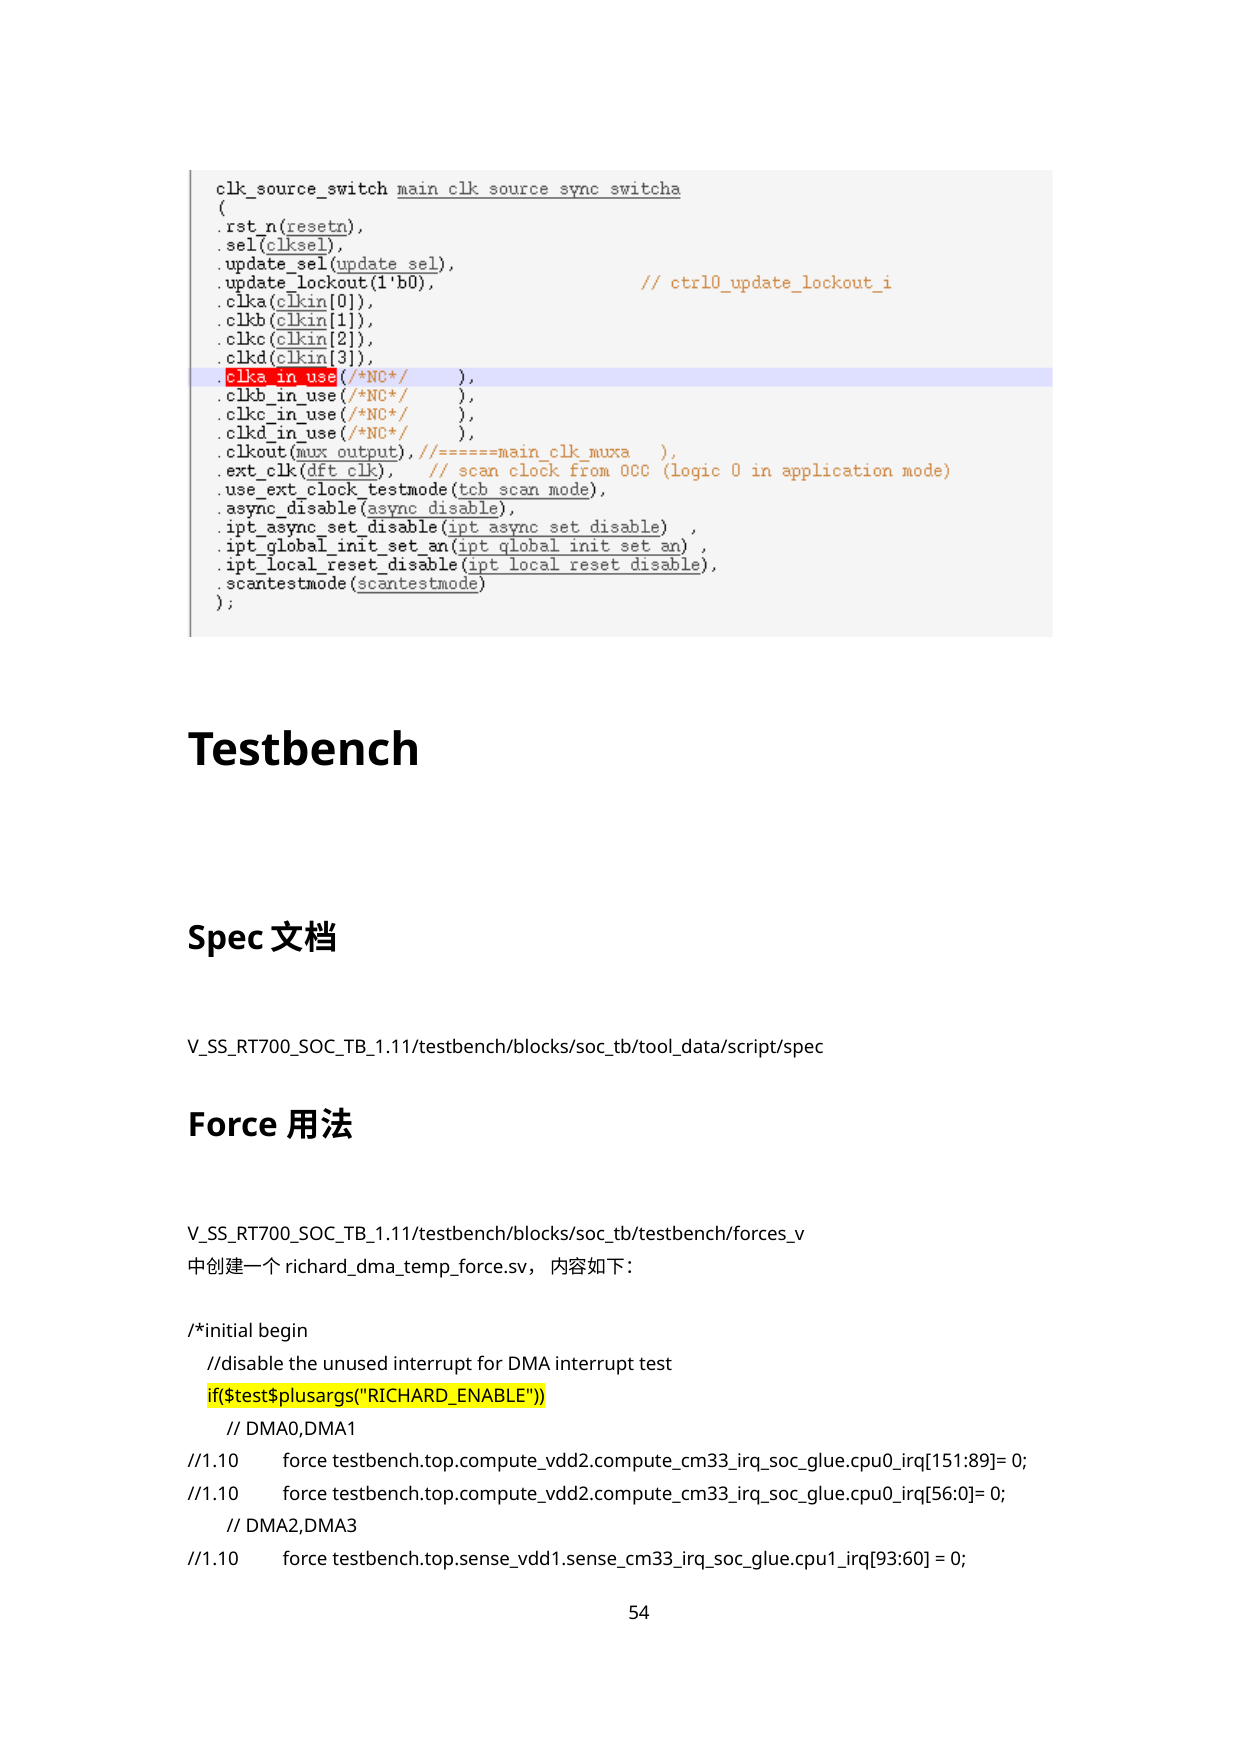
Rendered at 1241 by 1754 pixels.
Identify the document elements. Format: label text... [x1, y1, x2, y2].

text V_SS_RT700_SOC_TB_1.11/testbench/blocks/soc_tb/testbench/forces_v [187, 1217, 1053, 1249]
text //1.10 force testbench.top.compute_vdd2.compute_cm33_irq_soc_glue.cpu0_irq[151:89]= 0; [187, 1444, 1053, 1477]
subtitle Spec文档 [187, 902, 1053, 967]
text //disable the unused interrupt for DMA interrupt test [187, 1347, 1053, 1379]
subtitle Testbench [187, 715, 1053, 780]
text V_SS_RT700_SOC_TB_1.11/testbench/blocks/soc_tb/tool_data/script/spec [187, 1030, 1053, 1062]
text // DMA0,DMA1 [187, 1412, 1053, 1444]
subtitle Force 用法 [187, 1089, 1053, 1154]
text //1.10 force testbench.top.compute_vdd2.compute_cm33_irq_soc_glue.cpu0_irq[56:0]= 0; [187, 1477, 1053, 1509]
text //1.10 force testbench.top.sense_vdd1.sense_cm33_irq_soc_glue.cpu1_irq[93:60] = 0; [187, 1542, 1053, 1574]
picture [187, 170, 1053, 637]
text /*initial begin [187, 1314, 1053, 1347]
text if($test$plusargs("RICHARD_ENABLE")) [187, 1379, 1053, 1412]
text // DMA2,DMA3 [187, 1509, 1053, 1542]
text 中创建一个richard_dma_temp_force.sv， 内容如下： [187, 1249, 1053, 1282]
